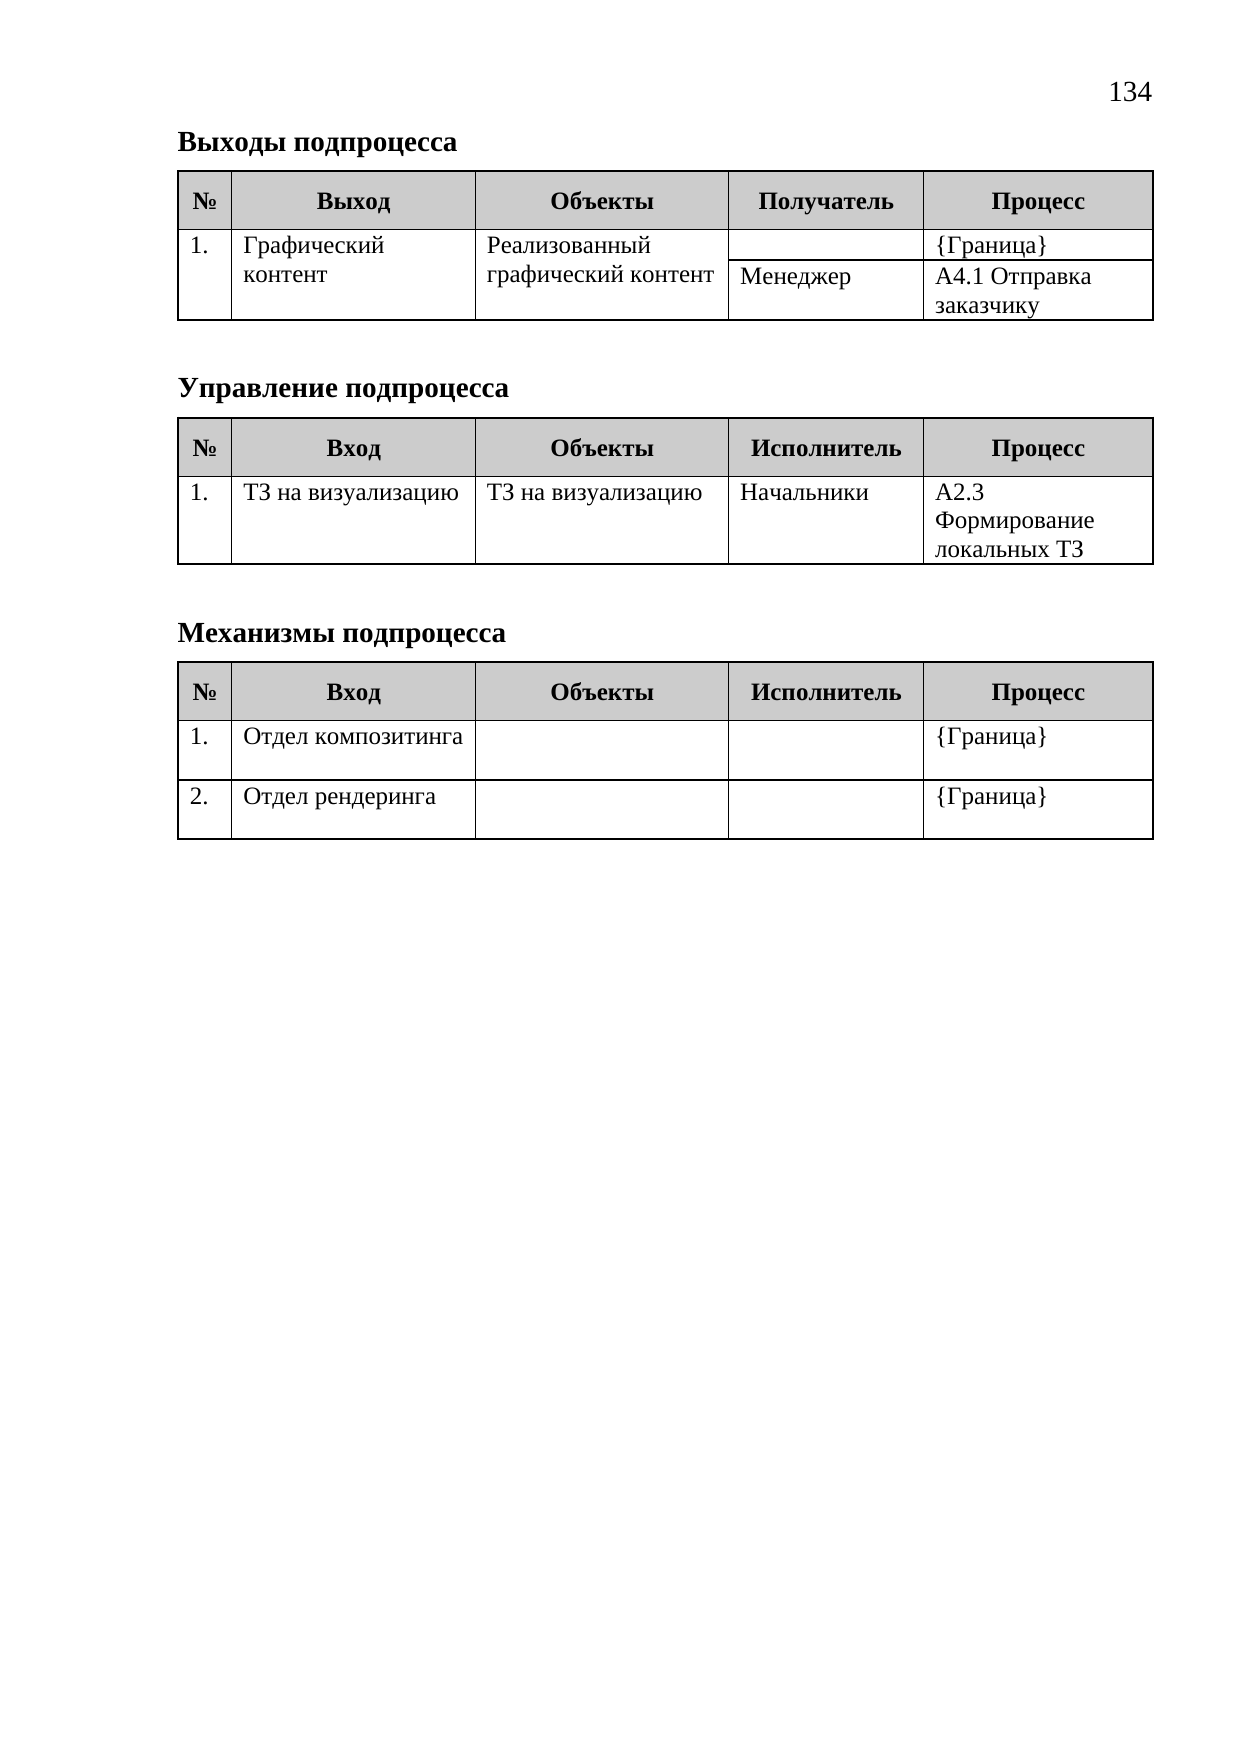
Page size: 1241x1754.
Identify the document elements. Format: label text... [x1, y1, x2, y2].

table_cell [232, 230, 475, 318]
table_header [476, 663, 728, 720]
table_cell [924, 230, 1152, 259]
subtitle Выходы подпроцесса [177, 124, 1152, 158]
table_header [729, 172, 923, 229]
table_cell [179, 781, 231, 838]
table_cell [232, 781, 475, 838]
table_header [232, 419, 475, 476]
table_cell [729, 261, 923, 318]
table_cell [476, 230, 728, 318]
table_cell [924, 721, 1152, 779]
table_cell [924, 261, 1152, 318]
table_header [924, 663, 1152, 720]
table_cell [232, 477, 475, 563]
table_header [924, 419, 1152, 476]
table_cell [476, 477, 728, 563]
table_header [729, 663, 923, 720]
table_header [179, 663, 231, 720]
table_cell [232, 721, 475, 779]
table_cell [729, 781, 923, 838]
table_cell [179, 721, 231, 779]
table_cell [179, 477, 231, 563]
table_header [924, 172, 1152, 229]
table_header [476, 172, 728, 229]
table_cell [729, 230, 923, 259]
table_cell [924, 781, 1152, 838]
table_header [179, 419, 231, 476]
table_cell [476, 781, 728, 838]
subtitle Управление подпроцесса [177, 371, 1152, 404]
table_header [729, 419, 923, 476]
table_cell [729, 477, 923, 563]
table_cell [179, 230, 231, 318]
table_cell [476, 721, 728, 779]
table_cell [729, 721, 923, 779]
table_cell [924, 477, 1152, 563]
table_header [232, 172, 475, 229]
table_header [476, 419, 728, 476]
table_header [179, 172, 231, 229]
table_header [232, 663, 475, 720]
subtitle Механизмы подпроцесса [177, 615, 1152, 649]
